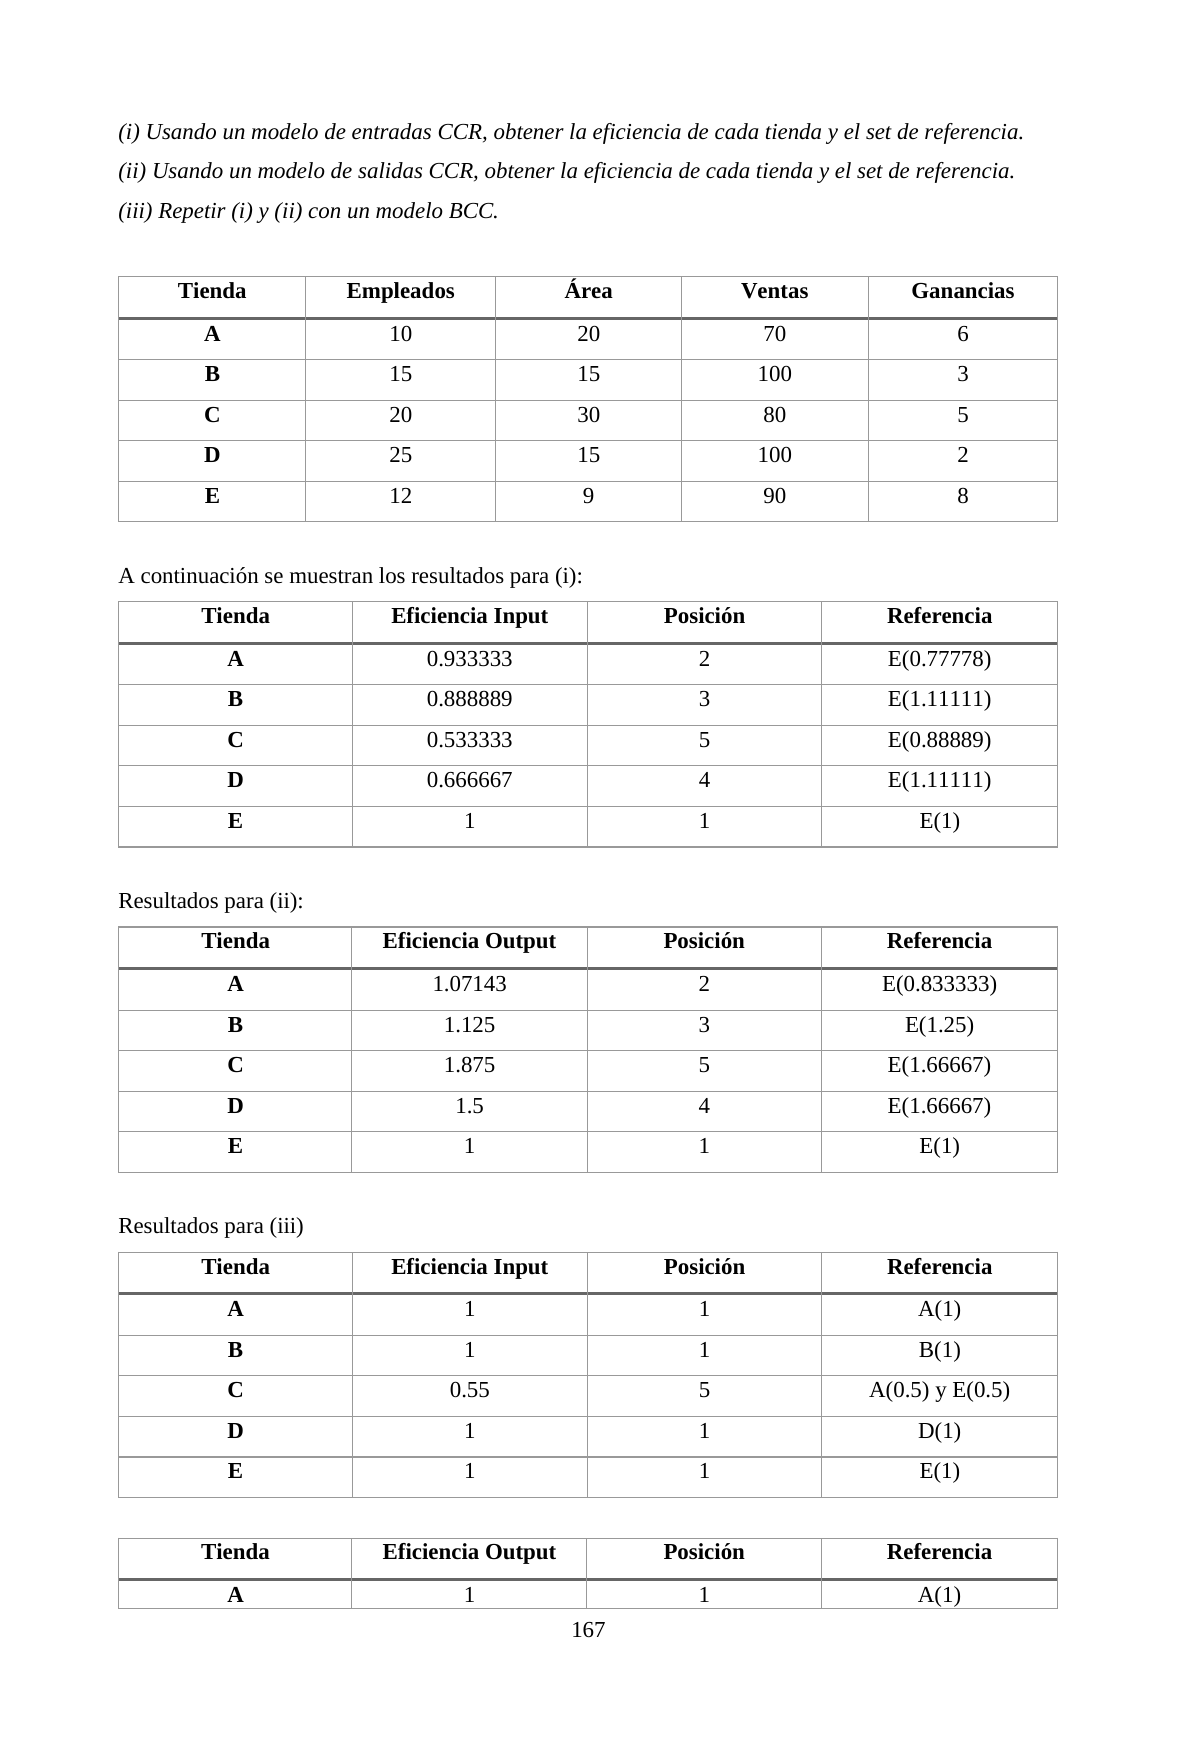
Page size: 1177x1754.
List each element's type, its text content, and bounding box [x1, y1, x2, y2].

table_cell 100 [682, 441, 868, 481]
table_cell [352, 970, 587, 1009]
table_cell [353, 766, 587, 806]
table_cell 5 [869, 401, 1057, 440]
table_header Empleados [306, 277, 495, 317]
table_header Ganancias [869, 277, 1057, 317]
table_cell 3 [869, 360, 1057, 400]
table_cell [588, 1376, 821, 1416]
text (ii) Usando un modelo de salidas CCR, obtener la eficiencia de cada tienda y el set de referencia. [118, 158, 1058, 184]
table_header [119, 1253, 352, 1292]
table_cell 9 [496, 482, 681, 521]
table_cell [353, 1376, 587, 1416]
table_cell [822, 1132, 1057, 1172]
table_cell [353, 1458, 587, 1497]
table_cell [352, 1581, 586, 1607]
table_cell 10 [306, 320, 495, 359]
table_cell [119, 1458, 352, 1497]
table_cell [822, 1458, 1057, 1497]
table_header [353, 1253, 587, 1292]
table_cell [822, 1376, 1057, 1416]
text Resultados para (iii) [118, 1212, 1058, 1238]
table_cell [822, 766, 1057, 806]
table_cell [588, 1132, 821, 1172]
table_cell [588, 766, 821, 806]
table_cell E(0.77778) [822, 645, 1057, 684]
table_cell 20 [306, 401, 495, 440]
table_cell C [119, 726, 352, 765]
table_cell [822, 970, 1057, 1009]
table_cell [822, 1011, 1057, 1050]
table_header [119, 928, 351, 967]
table_cell 5 [588, 726, 821, 765]
table_cell 0.933333 [353, 645, 587, 684]
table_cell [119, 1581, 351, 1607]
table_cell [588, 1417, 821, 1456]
table_cell A [119, 645, 352, 684]
table_cell 15 [496, 441, 681, 481]
table_cell B [119, 360, 305, 400]
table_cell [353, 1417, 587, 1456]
table_cell 70 [682, 320, 868, 359]
table_cell E(1.11111) [822, 685, 1057, 725]
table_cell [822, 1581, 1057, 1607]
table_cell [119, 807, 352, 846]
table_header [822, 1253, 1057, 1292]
text A continuación se muestran los resultados para (i): [118, 562, 1058, 588]
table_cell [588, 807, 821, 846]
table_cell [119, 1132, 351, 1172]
text (i) Usando un modelo de entradas CCR, obtener la eficiencia de cada tienda y el set de referencia. [118, 118, 1058, 144]
table_cell 25 [306, 441, 495, 481]
table_header Posición [588, 602, 821, 642]
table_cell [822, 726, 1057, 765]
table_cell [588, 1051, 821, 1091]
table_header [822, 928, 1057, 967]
table_cell 80 [682, 401, 868, 440]
table_cell 6 [869, 320, 1057, 359]
table_cell 0.533333 [353, 726, 587, 765]
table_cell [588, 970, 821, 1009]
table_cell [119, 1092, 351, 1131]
table_header Área [496, 277, 681, 317]
table_cell A [119, 320, 305, 359]
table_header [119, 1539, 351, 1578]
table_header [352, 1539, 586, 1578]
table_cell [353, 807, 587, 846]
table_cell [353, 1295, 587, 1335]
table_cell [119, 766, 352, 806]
table_header Ventas [682, 277, 868, 317]
table_header Referencia [822, 602, 1057, 642]
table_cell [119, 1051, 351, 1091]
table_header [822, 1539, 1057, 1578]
table_header Tienda [119, 602, 352, 642]
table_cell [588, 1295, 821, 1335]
table_cell 2 [869, 441, 1057, 481]
table_cell 12 [306, 482, 495, 521]
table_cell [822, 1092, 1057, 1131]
table_cell 30 [496, 401, 681, 440]
text Resultados para (ii): [118, 887, 1058, 913]
table_cell 2 [588, 645, 821, 684]
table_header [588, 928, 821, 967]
table_cell 3 [588, 685, 821, 725]
table_cell 15 [496, 360, 681, 400]
table_header Tienda [119, 277, 305, 317]
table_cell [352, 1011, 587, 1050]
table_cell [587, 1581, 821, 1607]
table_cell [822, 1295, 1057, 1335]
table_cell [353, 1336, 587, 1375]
table_cell 8 [869, 482, 1057, 521]
table_cell E [119, 482, 305, 521]
table_cell 15 [306, 360, 495, 400]
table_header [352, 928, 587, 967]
table_cell D [119, 441, 305, 481]
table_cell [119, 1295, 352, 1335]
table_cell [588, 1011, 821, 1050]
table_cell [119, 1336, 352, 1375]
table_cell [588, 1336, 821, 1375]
table_header Eficiencia Input [353, 602, 587, 642]
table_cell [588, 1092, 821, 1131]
text (iii) Repetir (i) y (ii) con un modelo BCC. [118, 197, 1058, 223]
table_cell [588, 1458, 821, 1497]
table_cell B [119, 685, 352, 725]
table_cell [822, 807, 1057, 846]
table_cell 20 [496, 320, 681, 359]
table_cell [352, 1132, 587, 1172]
table_cell 90 [682, 482, 868, 521]
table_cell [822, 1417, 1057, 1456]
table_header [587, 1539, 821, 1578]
table_cell 0.888889 [353, 685, 587, 725]
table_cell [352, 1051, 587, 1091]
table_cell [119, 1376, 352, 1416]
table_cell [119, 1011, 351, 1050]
table_cell 100 [682, 360, 868, 400]
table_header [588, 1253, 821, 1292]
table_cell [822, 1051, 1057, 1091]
table_cell C [119, 401, 305, 440]
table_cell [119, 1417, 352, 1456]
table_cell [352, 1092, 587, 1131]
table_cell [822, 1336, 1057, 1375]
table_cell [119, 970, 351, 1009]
